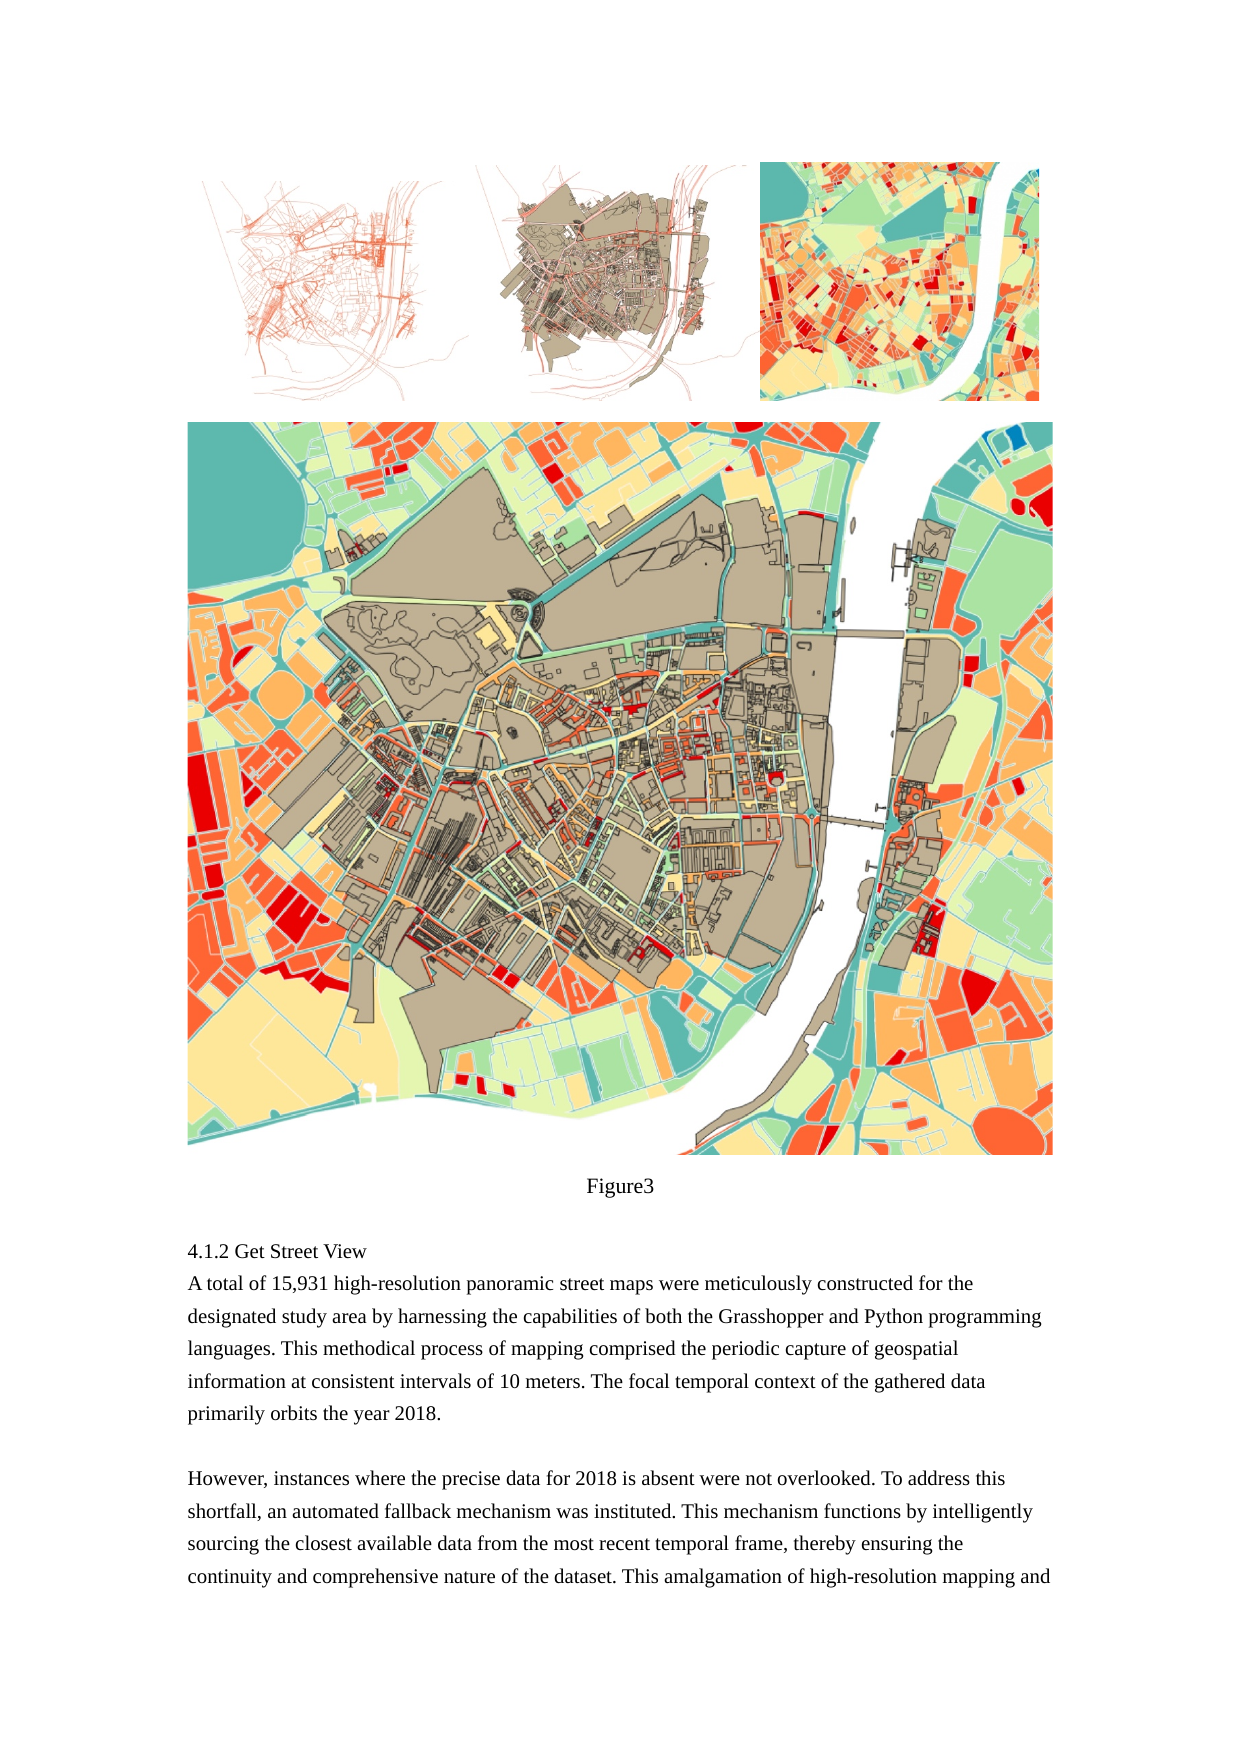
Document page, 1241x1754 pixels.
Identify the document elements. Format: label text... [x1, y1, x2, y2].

text A total of 15,931 high-resolution panoramic street maps were meticulously constructed for the designated study area by harnessing the capabilities of both the Grasshopper and Python programming languages. This methodical process of mapping comprised the periodic capture of geospatial information at consistent intervals of 10 meters. The focal temporal context of the gathered data primarily orbits the year 2018. [187, 1267, 1053, 1429]
text 4.1.2 Get Street View [187, 1234, 1053, 1267]
picture [187, 181, 469, 401]
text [187, 1462, 1053, 1592]
picture [474, 162, 1040, 401]
picture [187, 422, 1053, 1155]
text Figure3 [187, 1169, 1053, 1202]
